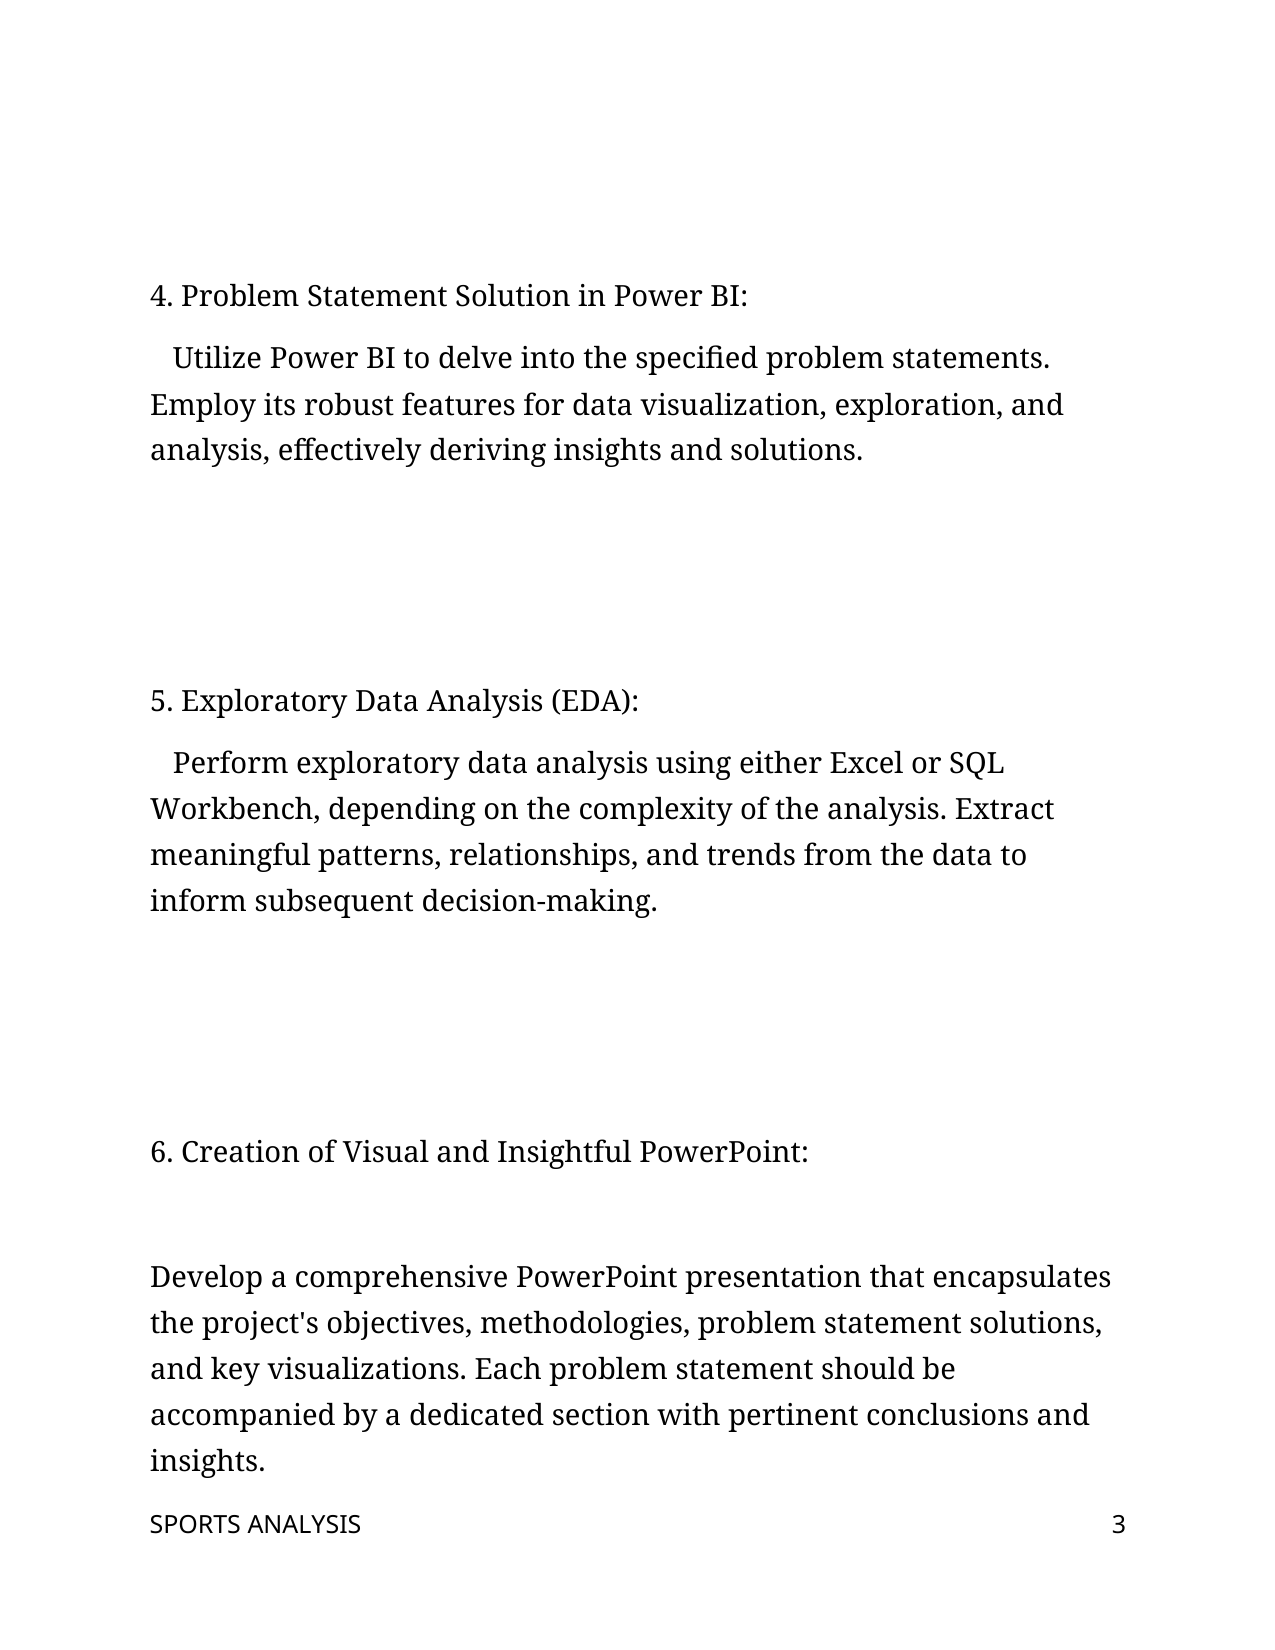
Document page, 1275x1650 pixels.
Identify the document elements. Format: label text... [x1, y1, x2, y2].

text Develop a comprehensive PowerPoint presentation that encapsulates the project's objectives, methodologies, problem statement solutions, and key visualizations. Each problem statement should be accompanied by a dedicated section with pertinent conclusions and insights. [150, 1256, 1125, 1479]
text Utilize Power BI to delve into the specified problem statements. Employ its robust features for data visualization, exploration, and analysis, effectively deriving insights and solutions. [150, 338, 1125, 469]
text 6. Creation of Visual and Insightful PowerPoint: [150, 1131, 1125, 1171]
text Perform exploratory data analysis using either Excel or SQL Workbench, depending on the complexity of the analysis. Extract meaningful patterns, relationships, and trends from the data to inform subsequent decision-making. [150, 743, 1125, 920]
text 5. Exploratory Data Analysis (EDA): [150, 680, 1125, 720]
text 4. Problem Statement Solution in Power BI: [150, 275, 1125, 315]
